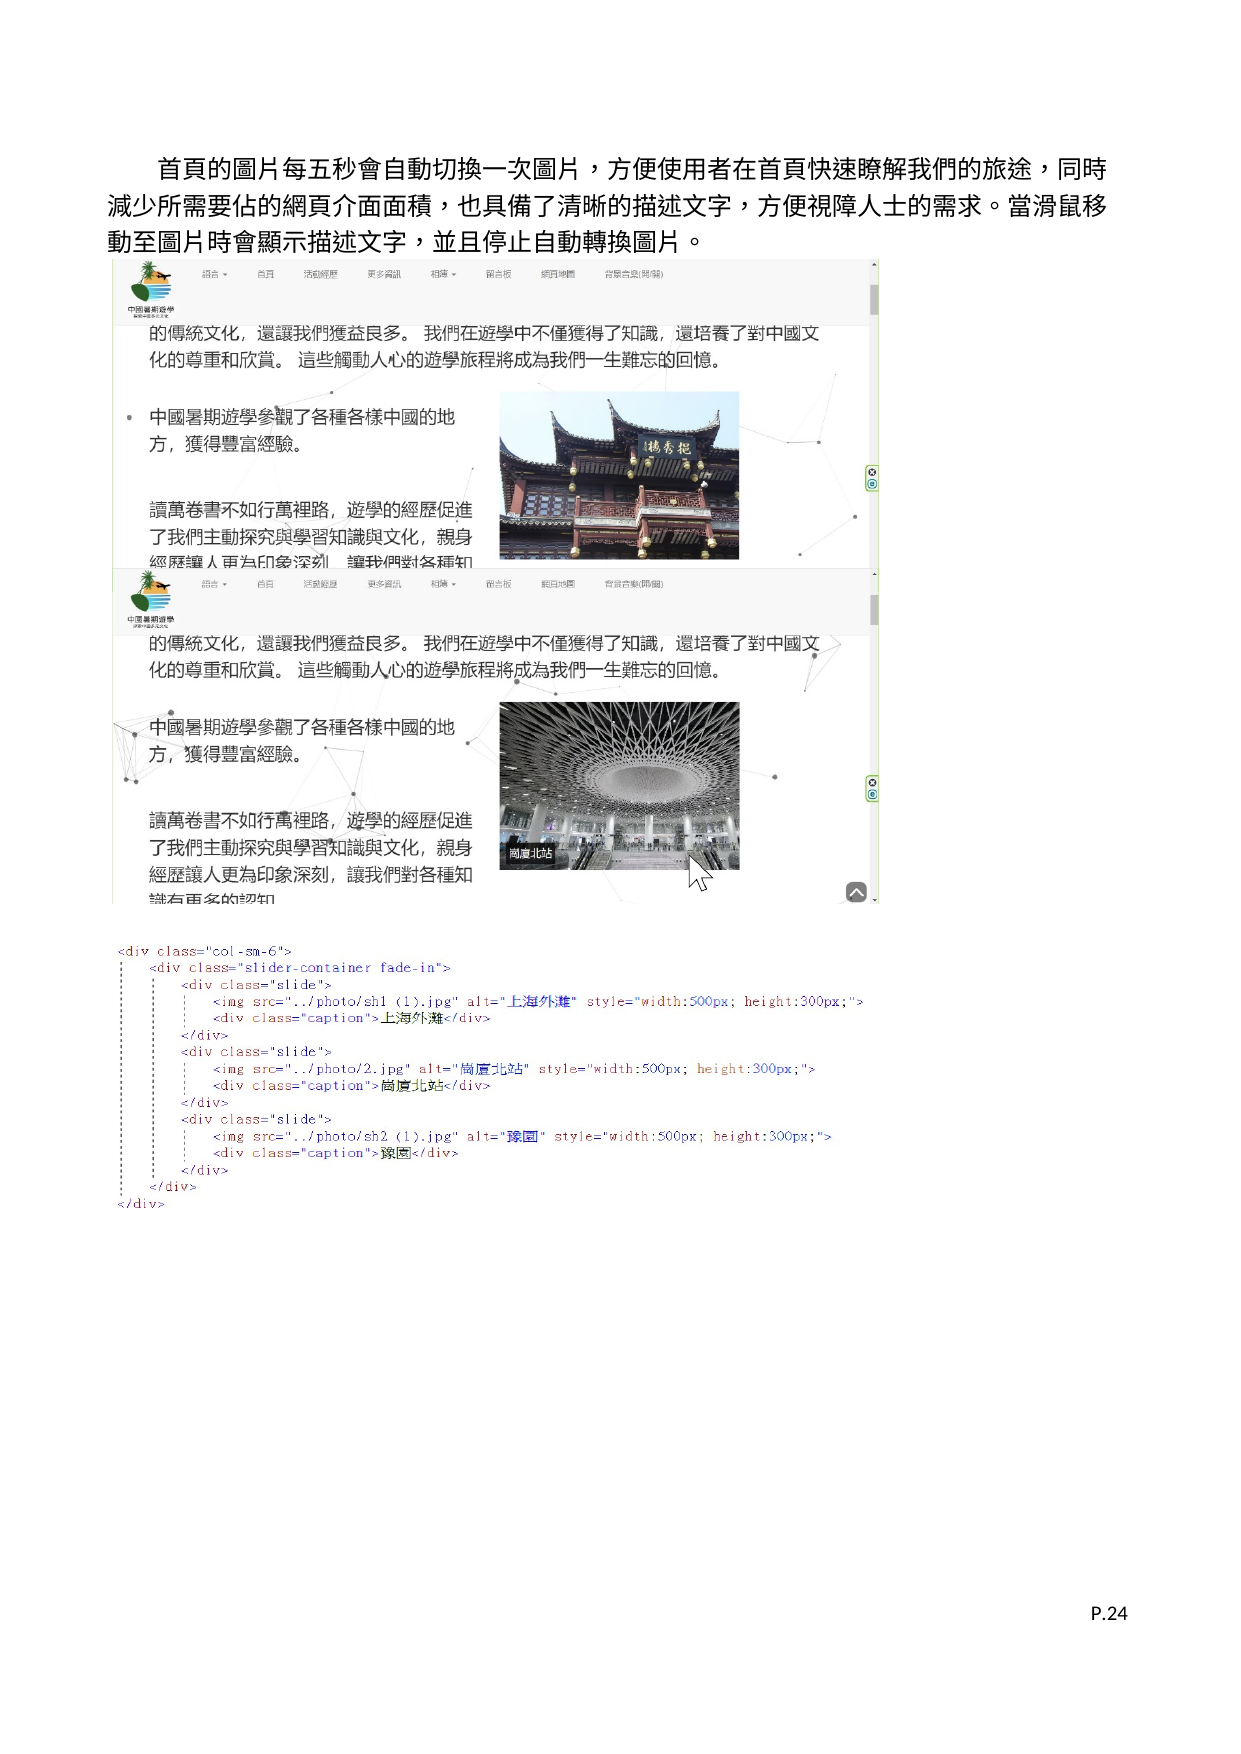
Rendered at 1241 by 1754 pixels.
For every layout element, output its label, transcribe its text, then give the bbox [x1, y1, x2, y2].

picture [112, 944, 941, 1211]
text 首頁的圖片每五秒會自動切換一次圖片，方便使用者在首頁快速瞭解我們的旅途，同時減少所需要佔的網頁介面面積，也具備了清晰的描述文字，方便視障人士的需求。當滑鼠移動至圖片時會顯示描述文字，並且停止自動轉換圖片。 [107, 150, 1128, 259]
picture [112, 259, 879, 904]
